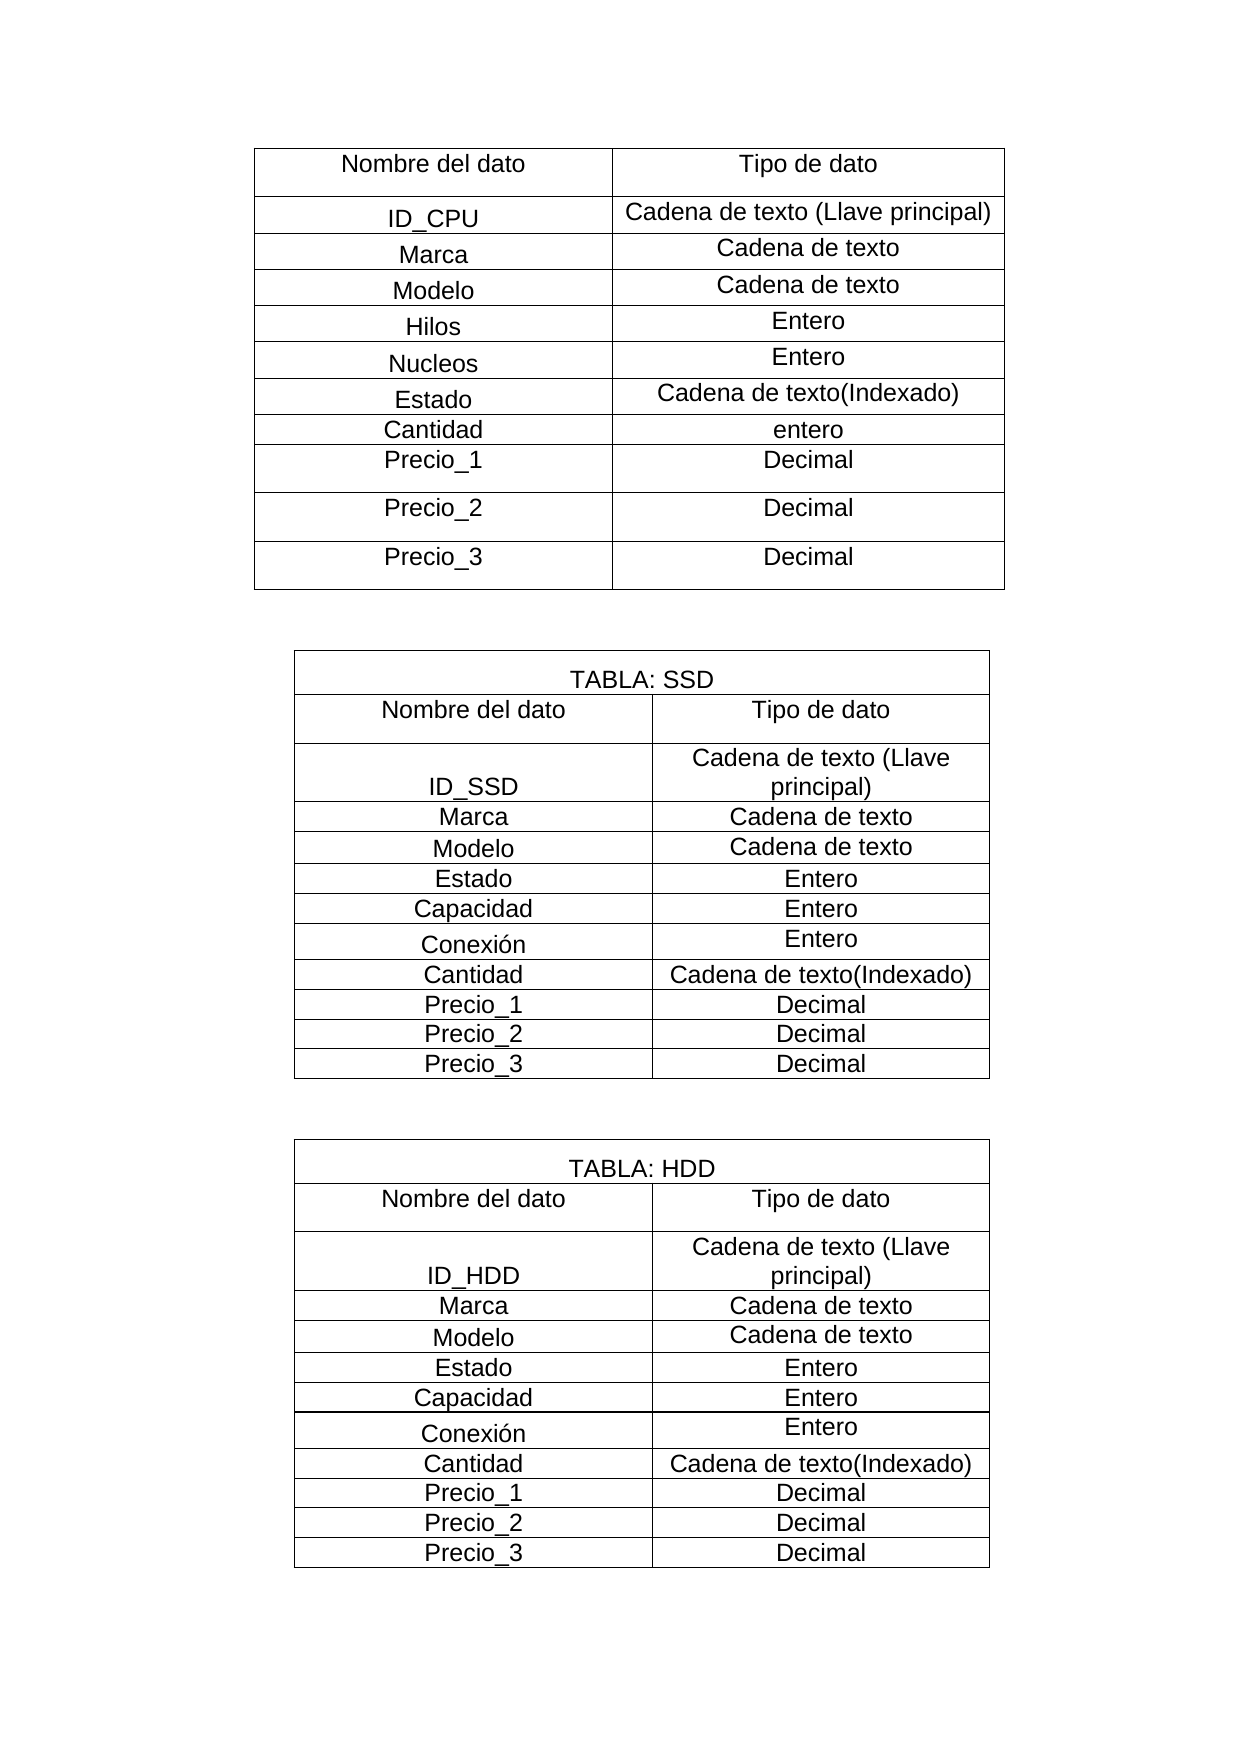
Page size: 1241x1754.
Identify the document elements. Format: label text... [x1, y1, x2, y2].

table_cell Entero [653, 864, 989, 893]
table_cell Decimal [613, 542, 1004, 589]
table_cell Capacidad [295, 894, 652, 923]
table_cell Cadena de texto [613, 270, 1004, 305]
table_cell Precio_2 [295, 1508, 652, 1537]
table_cell Cadena de texto(Indexado) [613, 379, 1004, 414]
table_cell Entero [653, 1383, 989, 1411]
table_header TABLA: HDD [295, 1140, 989, 1183]
table_cell Modelo [295, 1321, 652, 1352]
table_cell Cadena de texto [653, 832, 989, 863]
table_cell Cantidad [295, 960, 652, 989]
table_cell Entero [653, 1413, 989, 1448]
table_cell Entero [653, 894, 989, 923]
table_cell Decimal [653, 1508, 989, 1537]
table_cell ID_CPU [255, 197, 612, 232]
table_cell Tipo de dato [653, 1184, 989, 1231]
table_cell Entero [613, 342, 1004, 377]
table_cell Cadena de texto [653, 802, 989, 831]
table_cell Entero [613, 306, 1004, 341]
table_cell Cadena de texto [653, 1321, 989, 1352]
table_cell Decimal [653, 1538, 989, 1567]
table_header TABLA: SSD [295, 651, 989, 694]
table_cell Nucleos [255, 342, 612, 377]
table_cell Precio_3 [255, 542, 612, 589]
table_cell Precio_3 [295, 1049, 652, 1078]
table_cell Precio_3 [295, 1538, 652, 1567]
table_cell Cadena de texto [653, 1291, 989, 1319]
table_cell Cadena de texto [613, 234, 1004, 269]
table_cell Cadena de texto (Llave principal) [613, 197, 1004, 232]
table_cell Decimal [653, 1020, 989, 1048]
table_cell Precio_1 [295, 990, 652, 1018]
table_cell Marca [295, 1291, 652, 1319]
table_cell Cantidad [295, 1449, 652, 1477]
table_cell Decimal [613, 493, 1004, 541]
table_cell Decimal [613, 445, 1004, 492]
table_cell Precio_2 [255, 493, 612, 541]
table_cell Conexión [295, 1413, 652, 1448]
table_cell Precio_1 [255, 445, 612, 492]
table_cell Cadena de texto(Indexado) [653, 1449, 989, 1477]
table_cell Capacidad [295, 1383, 652, 1411]
table_cell Tipo de dato [613, 149, 1004, 196]
table_cell Precio_1 [295, 1479, 652, 1507]
table_cell Cantidad [255, 415, 612, 444]
table_cell Nombre del dato [295, 1184, 652, 1231]
table_cell Hilos [255, 306, 612, 341]
table_cell Modelo [255, 270, 612, 305]
table_cell Entero [653, 924, 989, 959]
table_cell ID_SSD [295, 744, 652, 801]
table_cell Decimal [653, 1479, 989, 1507]
table_cell Marca [255, 234, 612, 269]
table_cell Decimal [653, 1049, 989, 1078]
table_cell entero [613, 415, 1004, 444]
table_cell Estado [295, 864, 652, 893]
table_cell Nombre del dato [295, 695, 652, 742]
table_cell Modelo [295, 832, 652, 863]
table_cell Marca [295, 802, 652, 831]
table_cell Conexión [295, 924, 652, 959]
table_cell Cadena de texto (Llave principal) [653, 744, 989, 801]
table_cell Cadena de texto (Llave principal) [653, 1232, 989, 1290]
table_cell ID_HDD [295, 1232, 652, 1290]
table_cell Precio_2 [295, 1020, 652, 1048]
table_cell Decimal [653, 990, 989, 1018]
table_cell Entero [653, 1353, 989, 1382]
table_cell Estado [255, 379, 612, 414]
table_cell Tipo de dato [653, 695, 989, 742]
table_cell Cadena de texto(Indexado) [653, 960, 989, 989]
table_cell Nombre del dato [255, 149, 612, 196]
table_cell Estado [295, 1353, 652, 1382]
